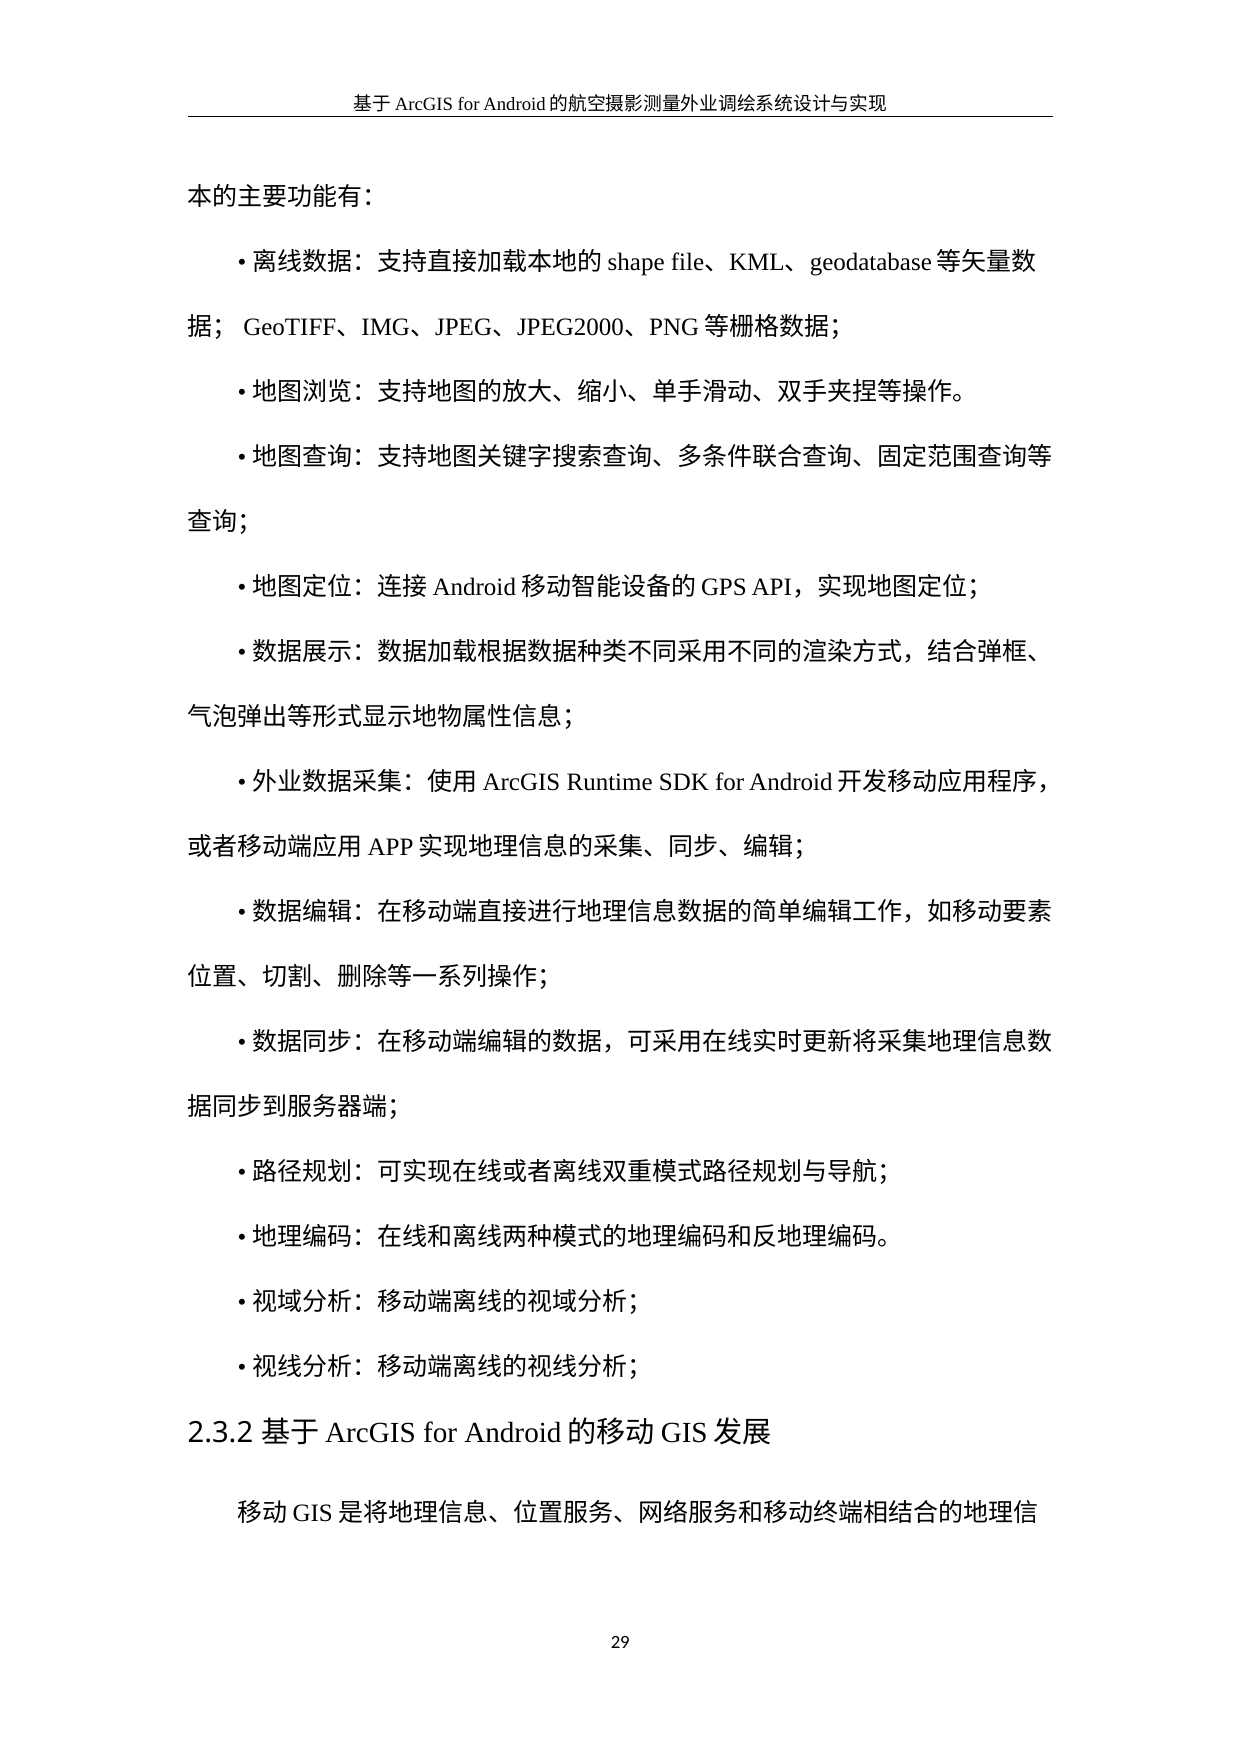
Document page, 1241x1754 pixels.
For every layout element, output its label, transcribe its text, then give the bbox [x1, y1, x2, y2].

text • 地图查询：支持地图关键字搜索查询、多条件联合查询、固定范围查询等查询； [187, 422, 1053, 552]
text • 地理编码：在线和离线两种模式的地理编码和反地理编码。 [187, 1202, 1053, 1267]
text • 地图定位：连接Android移动智能设备的GPS API，实现地图定位； [187, 552, 1053, 617]
text • 数据同步：在移动端编辑的数据，可采用在线实时更新将采集地理信息数据同步到服务器端； [187, 1007, 1053, 1137]
text • 数据编辑：在移动端直接进行地理信息数据的简单编辑工作，如移动要素位置、切割、删除等一系列操作； [187, 877, 1053, 1007]
text • 视线分析：移动端离线的视线分析； [187, 1332, 1053, 1397]
text • 地图浏览：支持地图的放大、缩小、单手滑动、双手夹捏等操作。 [187, 357, 1053, 422]
subtitle 2.3.2 基于ArcGIS for Android的移动GIS发展 [187, 1397, 1053, 1462]
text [187, 1478, 1053, 1543]
text • 视域分析：移动端离线的视域分析； [187, 1267, 1053, 1332]
text • 数据展示：数据加载根据数据种类不同采用不同的渲染方式，结合弹框、气泡弹出等形式显示地物属性信息； [187, 617, 1053, 747]
text • 外业数据采集：使用ArcGIS Runtime SDK for Android开发移动应用程序，或者移动端应用APP实现地理信息的采集、同步、编辑； [187, 747, 1053, 877]
text • 离线数据：支持直接加载本地的shape file、KML、geodatabase等矢量数据； GeoTIFF、IMG、JPEG、JPEG2000、PNG等栅格数据； [187, 227, 1053, 357]
text • 路径规划：可实现在线或者离线双重模式路径规划与导航； [187, 1137, 1053, 1202]
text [187, 162, 1053, 227]
